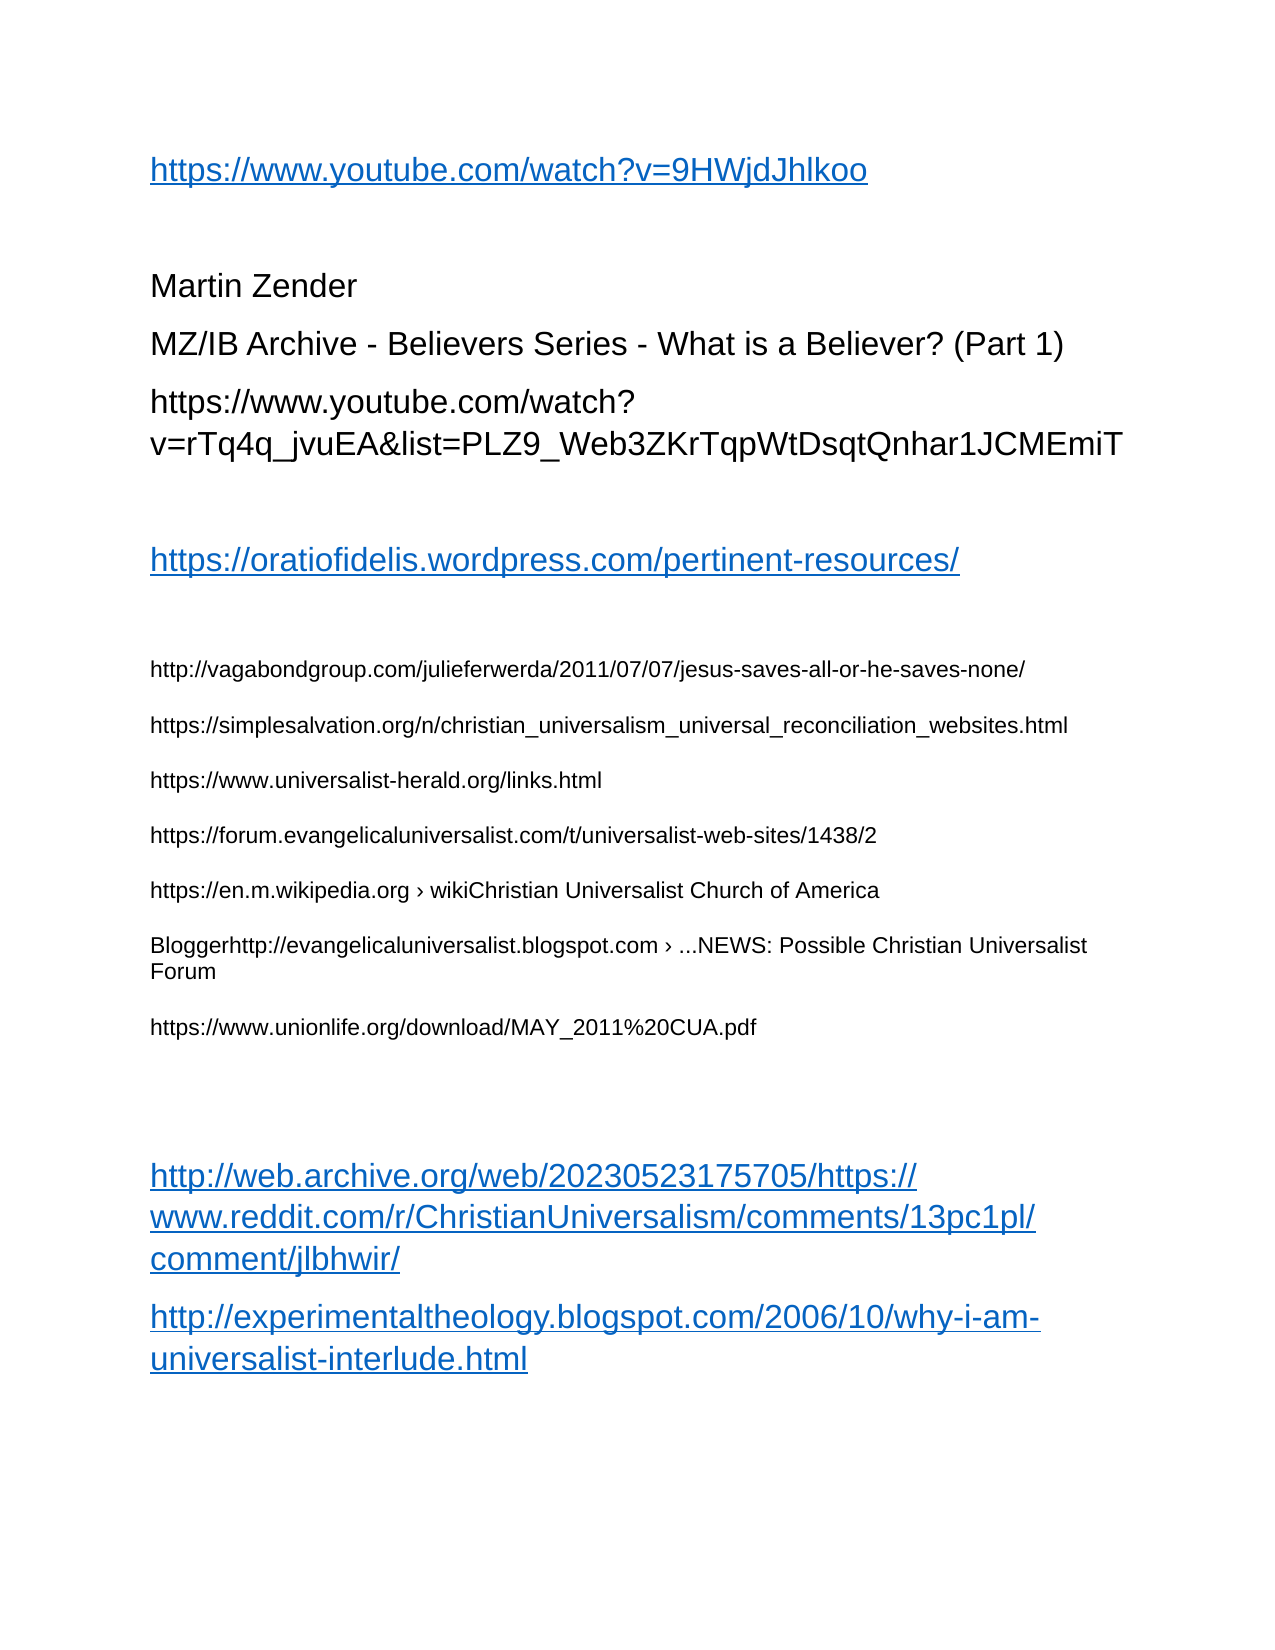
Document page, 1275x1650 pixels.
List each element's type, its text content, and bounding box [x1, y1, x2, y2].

text https://www.unionlife.org/download/MAY_2011%20CUA.pdf [150, 1013, 1125, 1040]
text https://en.m.wikipedia.org › wikiChristian Universalist Church of America [150, 877, 1125, 903]
text https://oratiofidelis.wordpress.com/pertinent-resources/ [150, 540, 1125, 579]
text http://web.archive.org/web/20230523175705/https://www.reddit.com/r/ChristianUniversalism/comments/13pc1pl/comment/jlbhwir/ [150, 1156, 1125, 1277]
text Bloggerhttp://evangelicaluniversalist.blogspot.com › ...NEWS: Possible Christian Universalist Forum [150, 932, 1125, 985]
text http://vagabondgroup.com/julieferwerda/2011/07/07/jesus-saves-all-or-he-saves-none/ [150, 656, 1125, 683]
text https://forum.evangelicaluniversalist.com/t/universalist-web-sites/1438/2 [150, 822, 1125, 848]
text Martin Zender [150, 266, 1125, 305]
text https://simplesalvation.org/n/christian_universalism_universal_reconciliation_websites.html [150, 712, 1125, 738]
text https://www.universalist-herald.org/links.html [150, 767, 1125, 793]
text http://experimentaltheology.blogspot.com/2006/10/why-i-am-universalist-interlude.html [150, 1297, 1125, 1377]
text https://www.youtube.com/watch?v=rTq4q_jvuEA&list=PLZ9_Web3ZKrTqpWtDsqtQnhar1JCMEmiT [150, 382, 1125, 462]
text https://www.youtube.com/watch?v=9HWjdJhlkoo [150, 150, 1125, 188]
text MZ/IB Archive - Believers Series - What is a Believer? (Part 1) [150, 324, 1125, 363]
